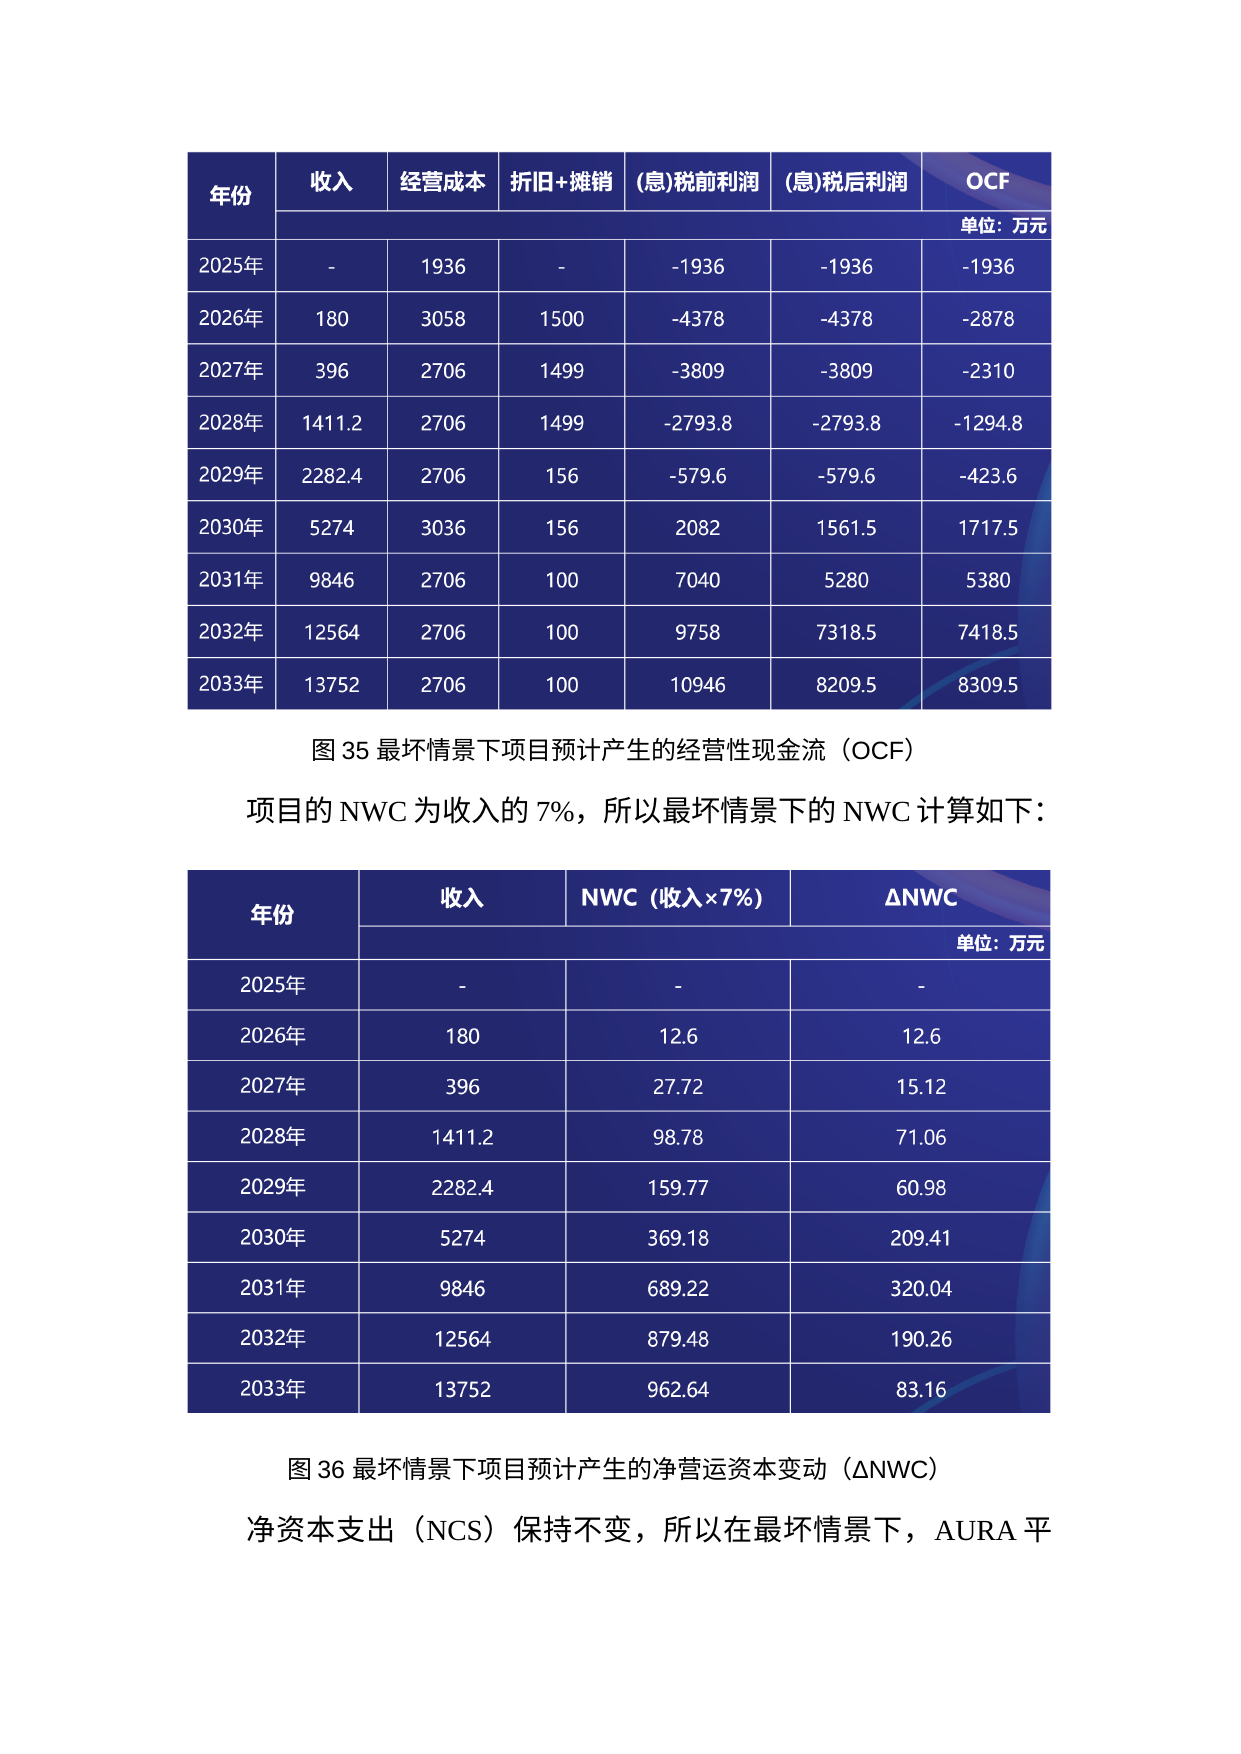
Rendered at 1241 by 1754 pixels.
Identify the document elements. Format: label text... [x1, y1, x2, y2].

text 图36 最坏情景下项目预计产生的净营运资本变动（ΔNWC） [187, 1447, 1053, 1488]
picture [187, 870, 1051, 1413]
text 项目的NWC为收入的7%，所以最坏情景下的NWC计算如下： [187, 769, 1053, 849]
text 图35 最坏情景下项目预计产生的经营性现金流（OCF） [187, 728, 1053, 769]
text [187, 1488, 1053, 1568]
picture [187, 151, 1052, 710]
